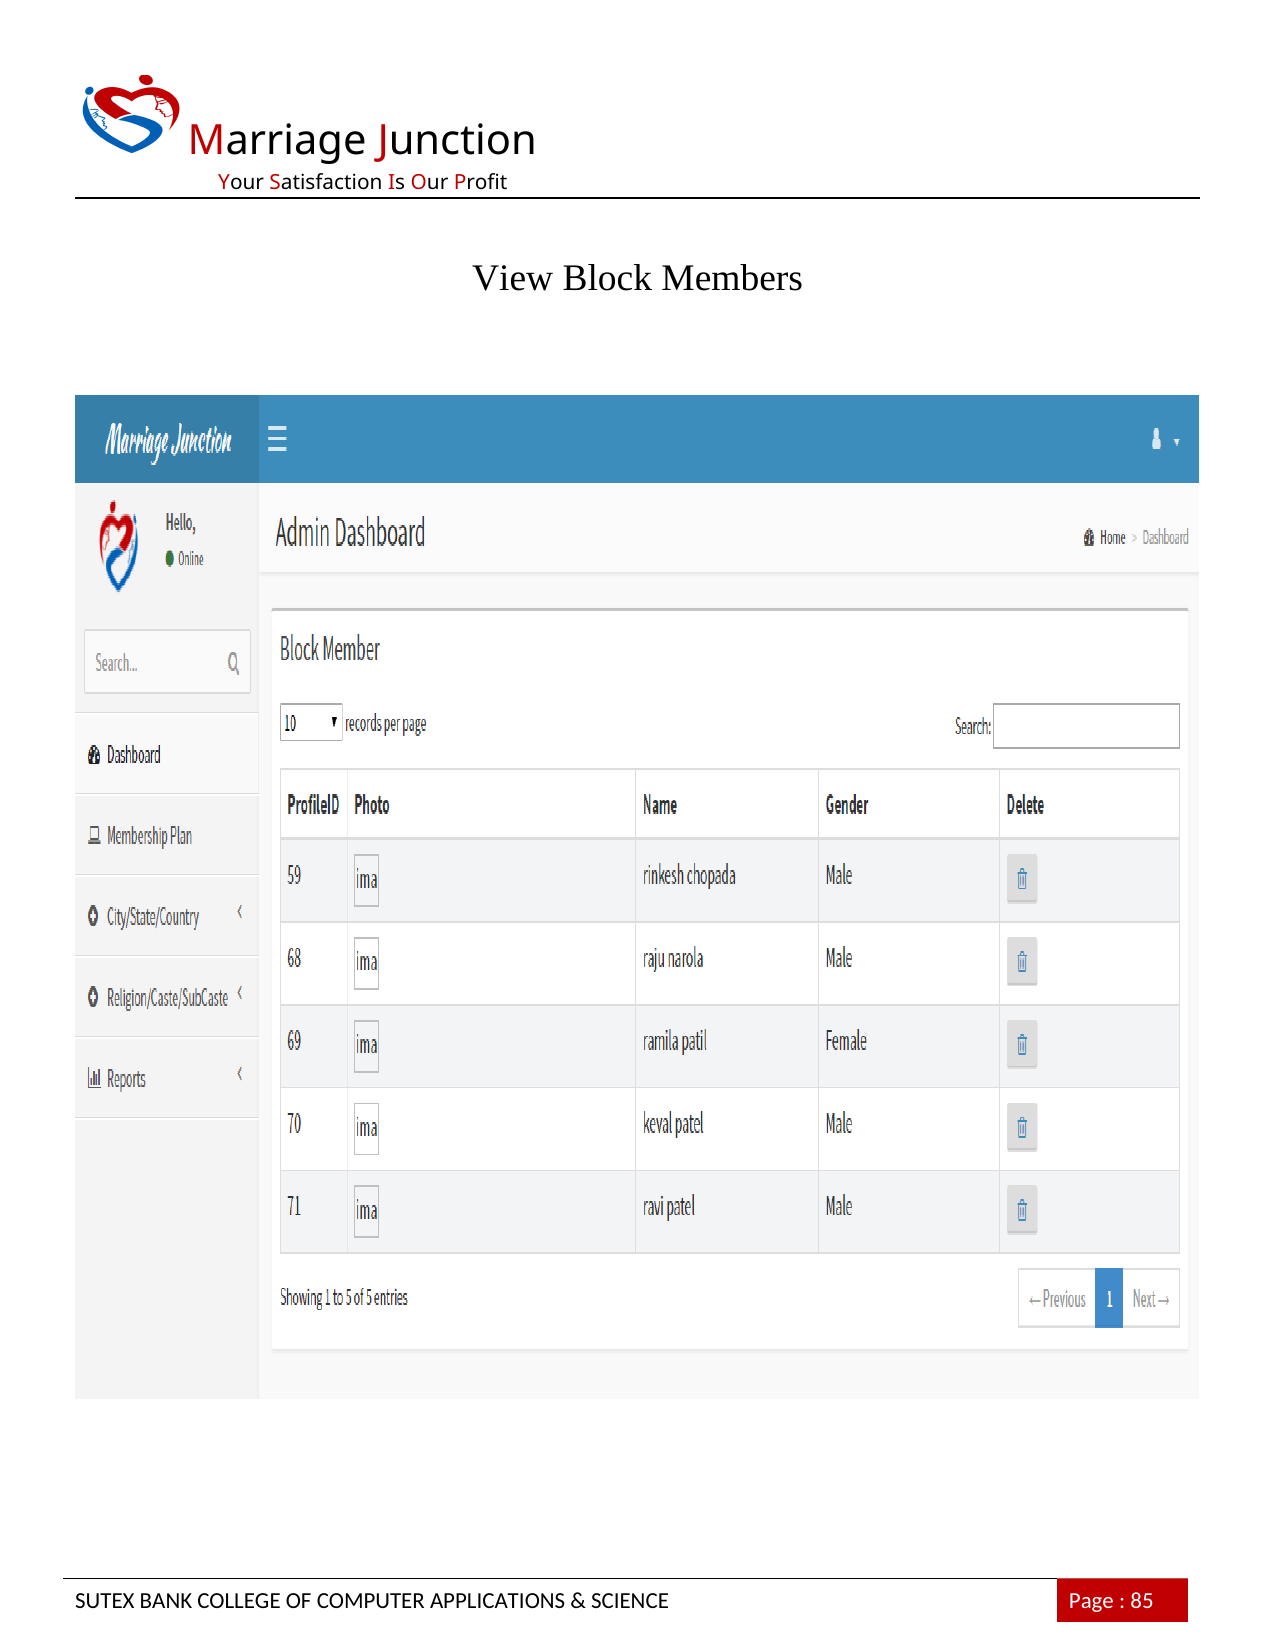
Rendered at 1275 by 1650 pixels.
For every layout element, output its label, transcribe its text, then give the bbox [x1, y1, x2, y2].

picture [75, 395, 1199, 1399]
text View Block Members [75, 255, 1200, 298]
picture [75, 75, 188, 155]
